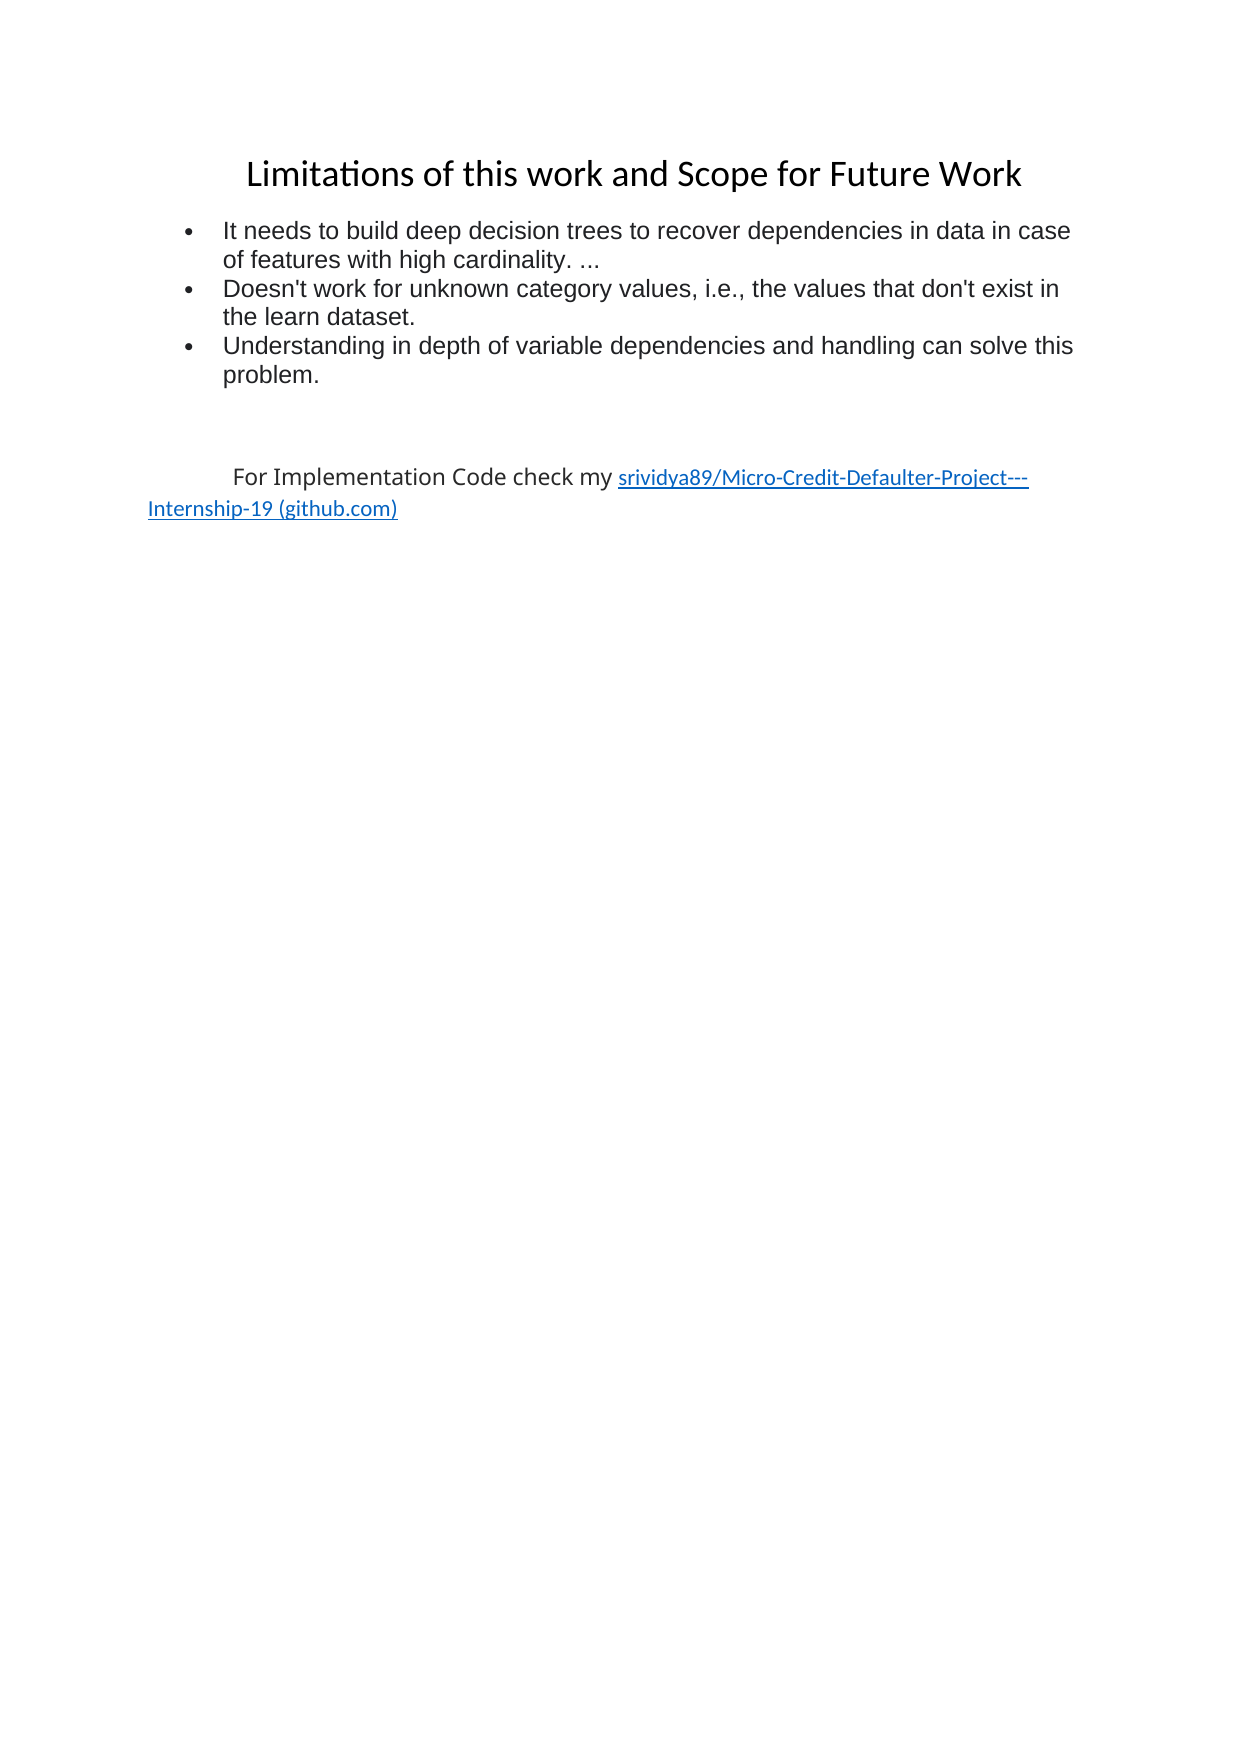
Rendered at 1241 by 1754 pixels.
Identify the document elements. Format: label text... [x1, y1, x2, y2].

text For Implementation Code check my srividya89/Micro-Credit-Defaulter-Project---Internship-19 (github.com) [148, 461, 1090, 522]
text Limitations of this work and Scope for Future Work [148, 150, 1090, 196]
list Understanding in depth of variable dependencies and handling can solve this problem. [185, 331, 1090, 389]
list Doesn't work for unknown category values, i.e., the values that don't exist in the learn dataset. [185, 274, 1090, 331]
list It needs to build deep decision trees to recover dependencies in data in case of features with high cardinality. ... [185, 216, 1090, 274]
